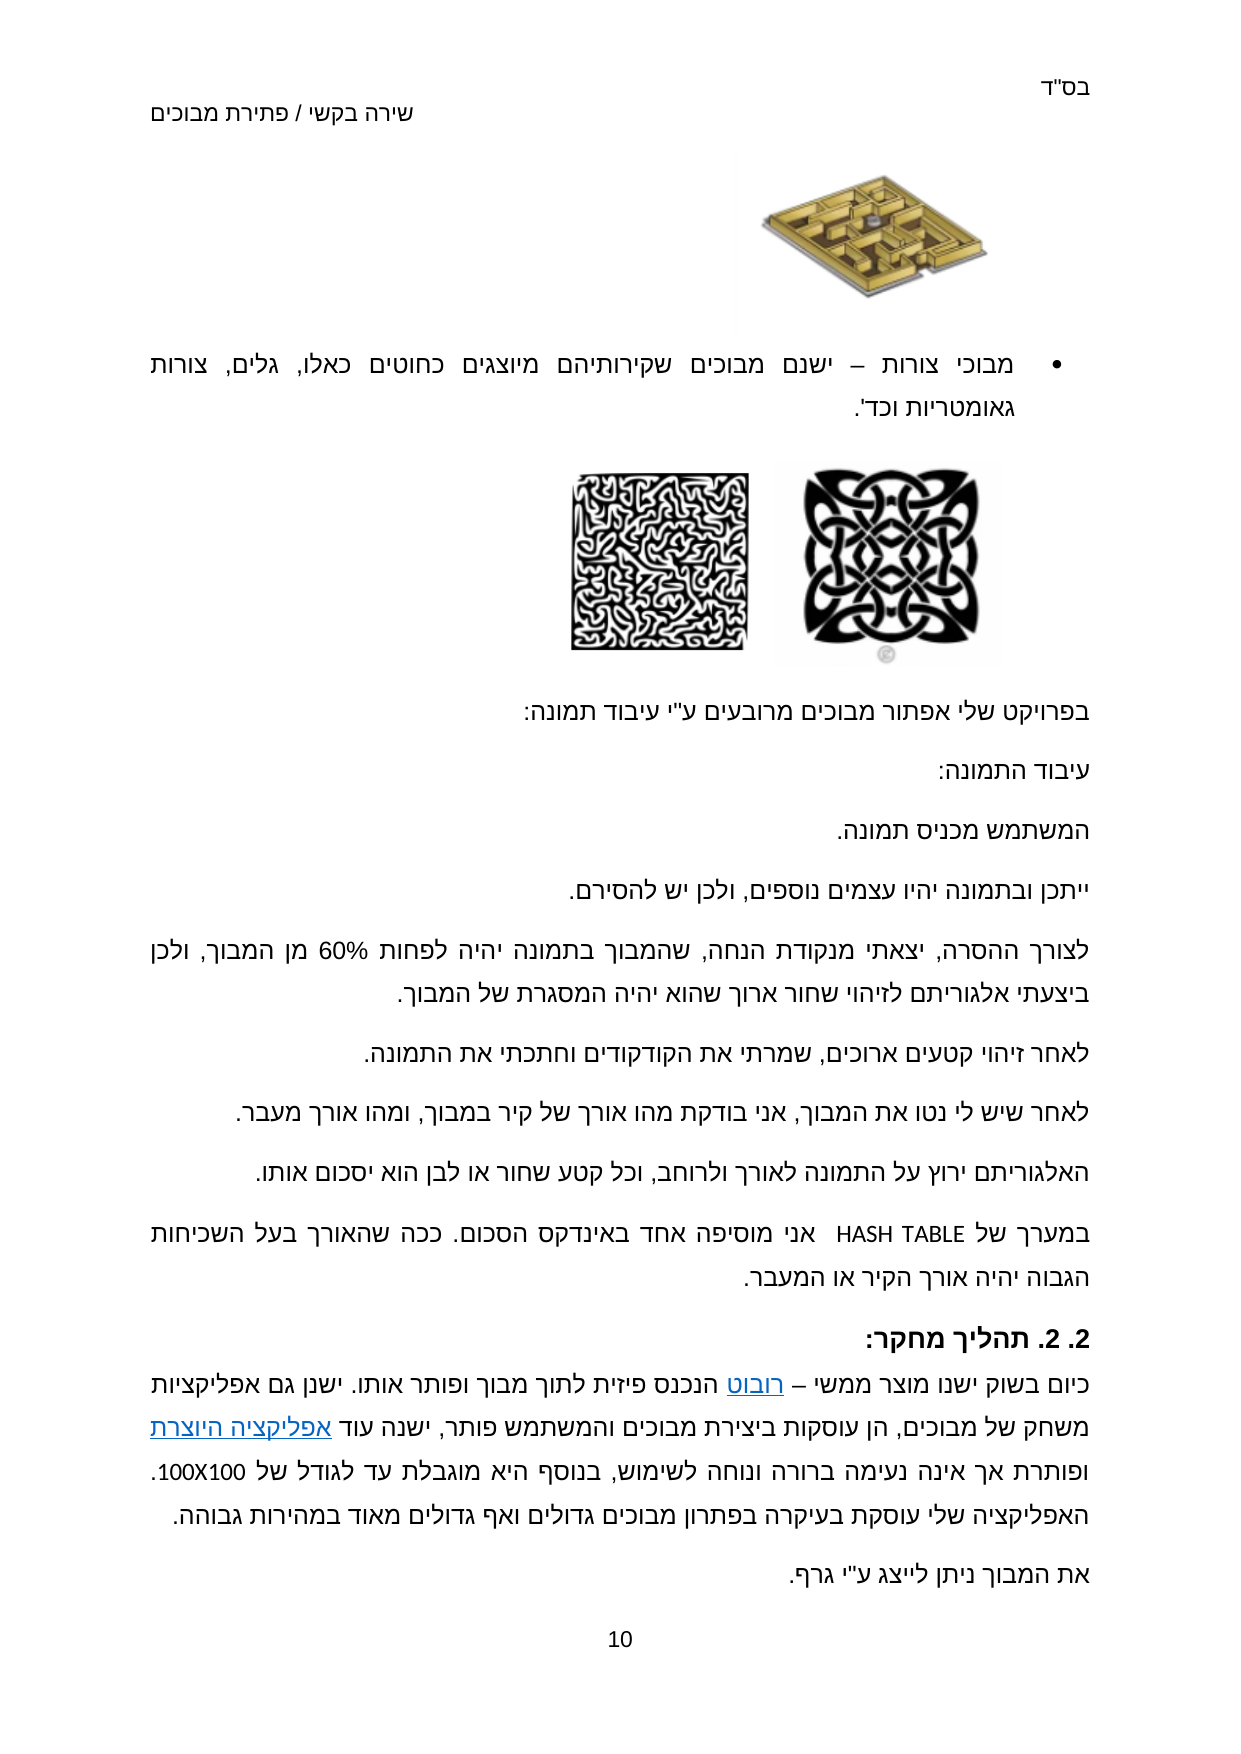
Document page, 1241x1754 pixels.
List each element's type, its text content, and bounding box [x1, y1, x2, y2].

text בפרויקט שלי אפתור מבוכים מרובעים ע"י עיבוד תמונה: [150, 697, 1090, 725]
text לצורך ההסרה, יצאתי מנקודת הנחה, שהמבוך בתמונה יהיה לפחות 60% מן המבוך, ולכן ביצעתי אלגוריתם לזיהוי שחור ארוך שהוא יהיה המסגרת של המבוך. [150, 936, 1090, 1008]
text לאחר זיהוי קטעים ארוכים, שמרתי את הקודקודים וחתכתי את התמונה. [150, 1039, 1090, 1067]
subtitle 2. 2. תהליך מחקר: [150, 1323, 1090, 1354]
text ייתכן ובתמונה יהיו עצמים נוספים, ולכן יש להסירם. [150, 876, 1090, 905]
text עיבוד התמונה: [150, 756, 1090, 785]
text במערך של HASH TABLE אני מוסיפה אחד באינדקס הסכום. ככה שהאורך בעל השכיחות הגבוה יהיה אורך הקיר או המעבר. [150, 1218, 1090, 1292]
text האלגוריתם ירוץ על התמונה לאורך ולרוחב, וכל קטע שחור או לבן הוא יסכום אותו. [150, 1158, 1090, 1187]
text את המבוך ניתן לייצג ע"י גרף. [150, 1561, 1090, 1589]
picture [733, 150, 1016, 336]
list מבוכי צורות – ישנם מבוכים שקירותיהם מיוצגים כחוטים כאלו, גלים, צורות גאומטריות וכד'. [150, 350, 1053, 422]
picture [558, 436, 1016, 666]
text לאחר שיש לי נטו את המבוך, אני בודקת מהו אורך של קיר במבוך, ומהו אורך מעבר. [150, 1098, 1090, 1127]
text המשתמש מכניס תמונה. [150, 816, 1090, 845]
text כיום בשוק ישנו מוצר ממשי – רובוט הנכנס פיזית לתוך מבוך ופותר אותו. ישנן גם אפליקציות משחק של מבוכים, הן עוסקות ביצירת מבוכים והמשתמש פותר, ישנה עוד אפליקציה היוצרת ופותרת אך אינה נעימה ברורה ונוחה לשימוש, בנוסף היא מוגבלת עד לגודל של 100X100. האפליקציה שלי עוסקת בעיקרה בפתרון מבוכים גדולים ואף גדולים מאוד במהירות גבוהה. [150, 1369, 1090, 1529]
